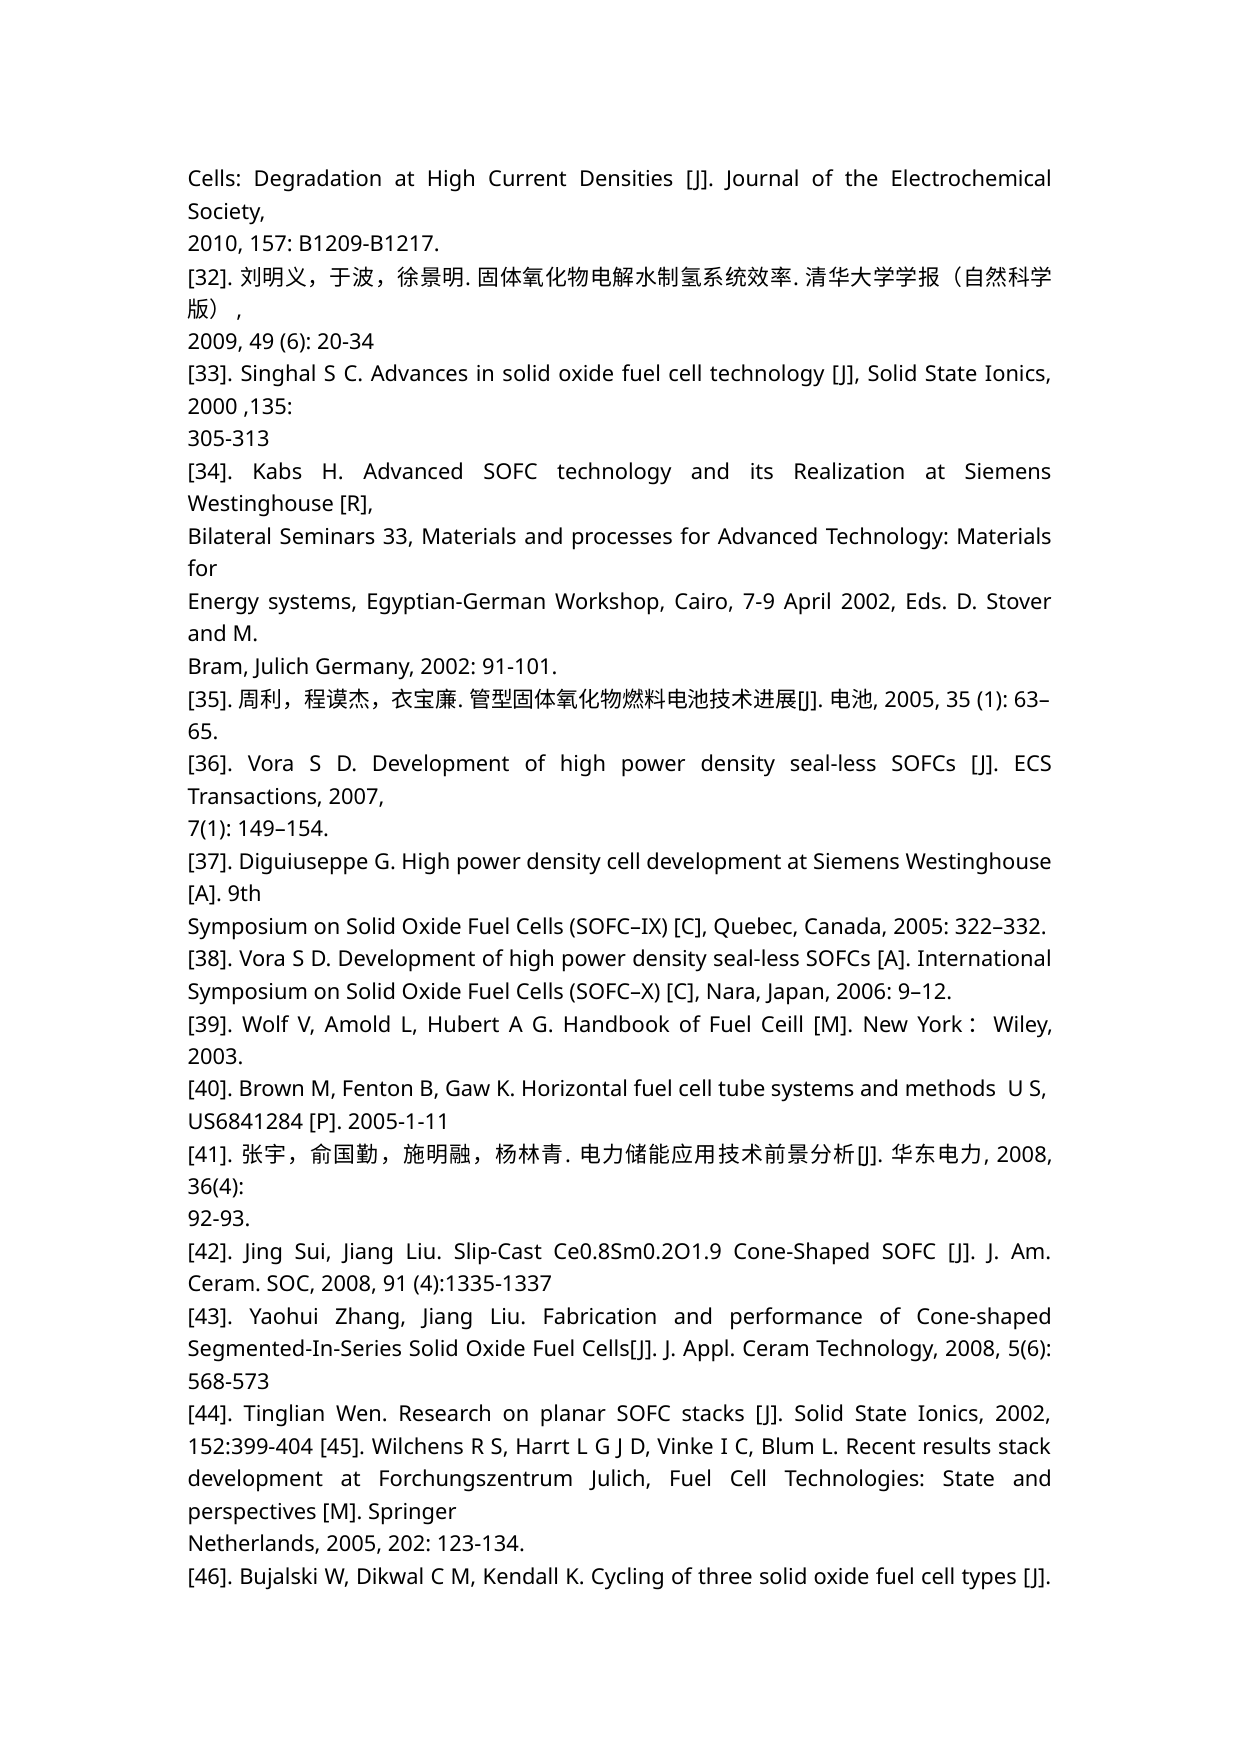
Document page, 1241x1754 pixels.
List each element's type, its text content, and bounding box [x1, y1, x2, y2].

text 2010, 157: B1209-B1217. [187, 227, 1053, 259]
text US6841284 [P]. 2005-1-11 [187, 1104, 1053, 1137]
text Energy systems, Egyptian-German Workshop, Cairo, 7-9 April 2002, Eds. D. Stover and M. [187, 584, 1053, 649]
text [42]. Jing Sui, Jiang Liu. Slip-Cast Ce0.8Sm0.2O1.9 Cone-Shaped SOFC [J]. J. Am. Ceram. SOC, 2008, 91 (4):1335-1337 [187, 1234, 1053, 1299]
text [34]. Kabs H. Advanced SOFC technology and its Realization at Siemens Westinghouse [R], [187, 454, 1053, 519]
text Bilateral Seminars 33, Materials and processes for Advanced Technology: Materials for [187, 519, 1053, 584]
text [36]. Vora S D. Development of high power density seal-less SOFCs [J]. ECS Transactions, 2007, [187, 747, 1053, 812]
text [39]. Wolf V, Amold L, Hubert A G. Handbook of Fuel Ceill [M]. New York：Wiley, 2003. [187, 1007, 1053, 1072]
text [40]. Brown M, Fenton B, Gaw K. Horizontal fuel cell tube systems and methods U S, [187, 1072, 1053, 1104]
text [37]. Diguiuseppe G. High power density cell development at Siemens Westinghouse [A]. 9th [187, 844, 1053, 909]
text [44]. Tinglian Wen. Research on planar SOFC stacks [J]. Solid State Ionics, 2002, 152:399-404 [45]. Wilchens R S, Harrt L G J D, Vinke I C, Blum L. Recent results stack development at Forchungszentrum Julich, Fuel Cell Technologies: State and perspectives [M]. Springer [187, 1397, 1053, 1527]
text 65. [187, 714, 1053, 747]
text Bram, Julich Germany, 2002: 91-101. [187, 649, 1053, 682]
text [32]. 刘明义，于波，徐景明. 固体氧化物电解水制氢系统效率. 清华大学学报（自然科学版） , [187, 259, 1053, 324]
text 7(1): 149–154. [187, 812, 1053, 844]
text [33]. Singhal S C. Advances in solid oxide fuel cell technology [J], Solid State Ionics, 2000 ,135: [187, 357, 1053, 422]
text 92-93. [187, 1202, 1053, 1234]
text 2009, 49 (6): 20-34 [187, 324, 1053, 357]
text Cells: Degradation at High Current Densities [J]. Journal of the Electrochemical Society, [187, 162, 1053, 227]
text [41]. 张宇，俞国勤，施明融，杨林青. 电力储能应用技术前景分析[J]. 华东电力, 2008, 36(4): [187, 1137, 1053, 1202]
text Netherlands, 2005, 202: 123-134. [187, 1527, 1053, 1559]
text 305-313 [187, 422, 1053, 454]
text [35]. 周利，程谟杰，衣宝廉. 管型固体氧化物燃料电池技术进展[J]. 电池, 2005, 35 (1): 63– [187, 682, 1053, 714]
text [38]. Vora S D. Development of high power density seal-less SOFCs [A]. International Symposium on Solid Oxide Fuel Cells (SOFC–X) [C], Nara, Japan, 2006: 9–12. [187, 942, 1053, 1007]
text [187, 1559, 1053, 1592]
text Symposium on Solid Oxide Fuel Cells (SOFC–IX) [C], Quebec, Canada, 2005: 322–332. [187, 909, 1053, 942]
text [43]. Yaohui Zhang, Jiang Liu. Fabrication and performance of Cone-shaped Segmented-In-Series Solid Oxide Fuel Cells[J]. J. Appl. Ceram Technology, 2008, 5(6): 568-573 [187, 1299, 1053, 1397]
